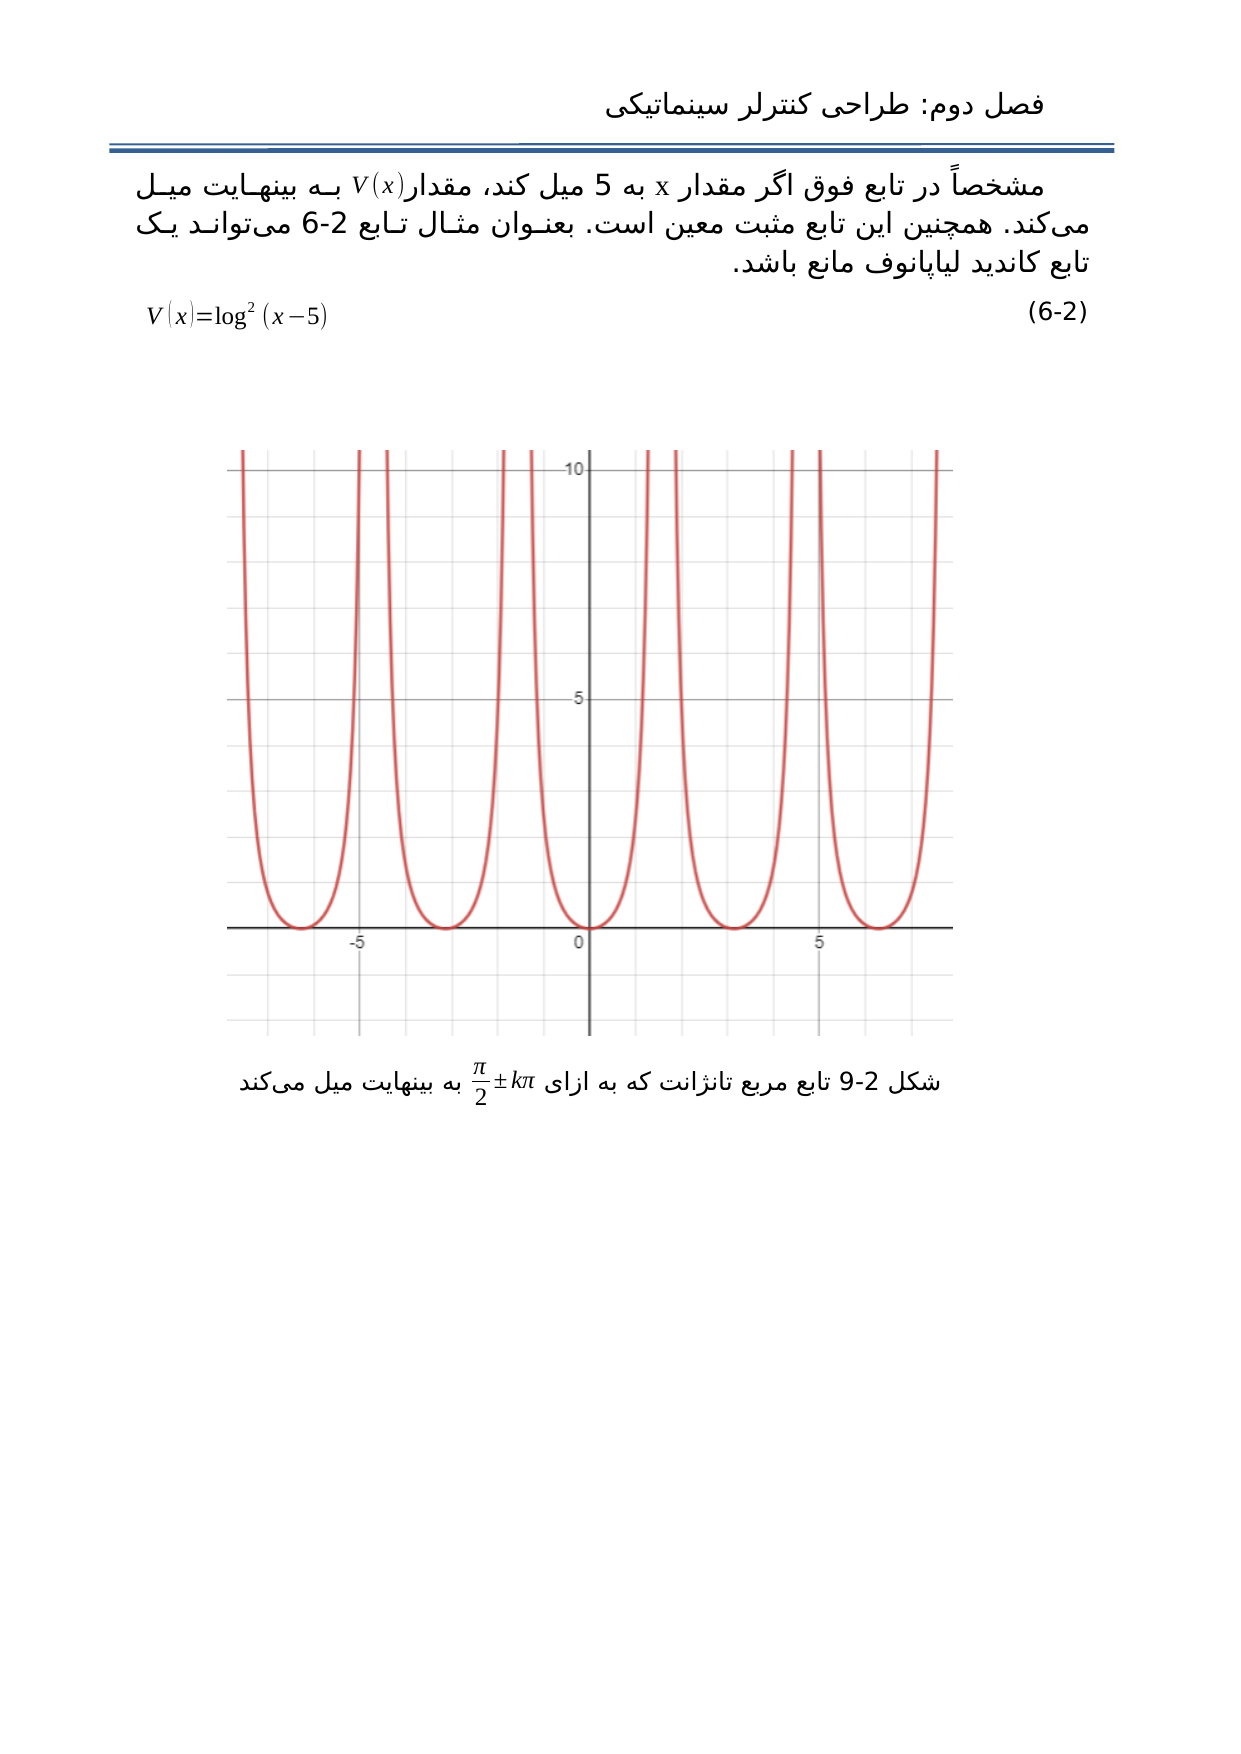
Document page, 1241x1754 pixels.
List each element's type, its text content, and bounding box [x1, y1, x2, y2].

picture [227, 450, 953, 1036]
text مشخصاً در تابع فوق اگر مقدار x به 5 میل کند، مقدار به بینهایت میل می‌کند. همچنین این تابع مثبت معین است. بعنوان مثال تابع 2-6 می‌تواند یک تابع کاندید لیاپانوف مانع باشد. [135, 168, 1090, 280]
table_header (‏2-‌6) [622, 297, 1099, 348]
table_header [135, 297, 622, 348]
